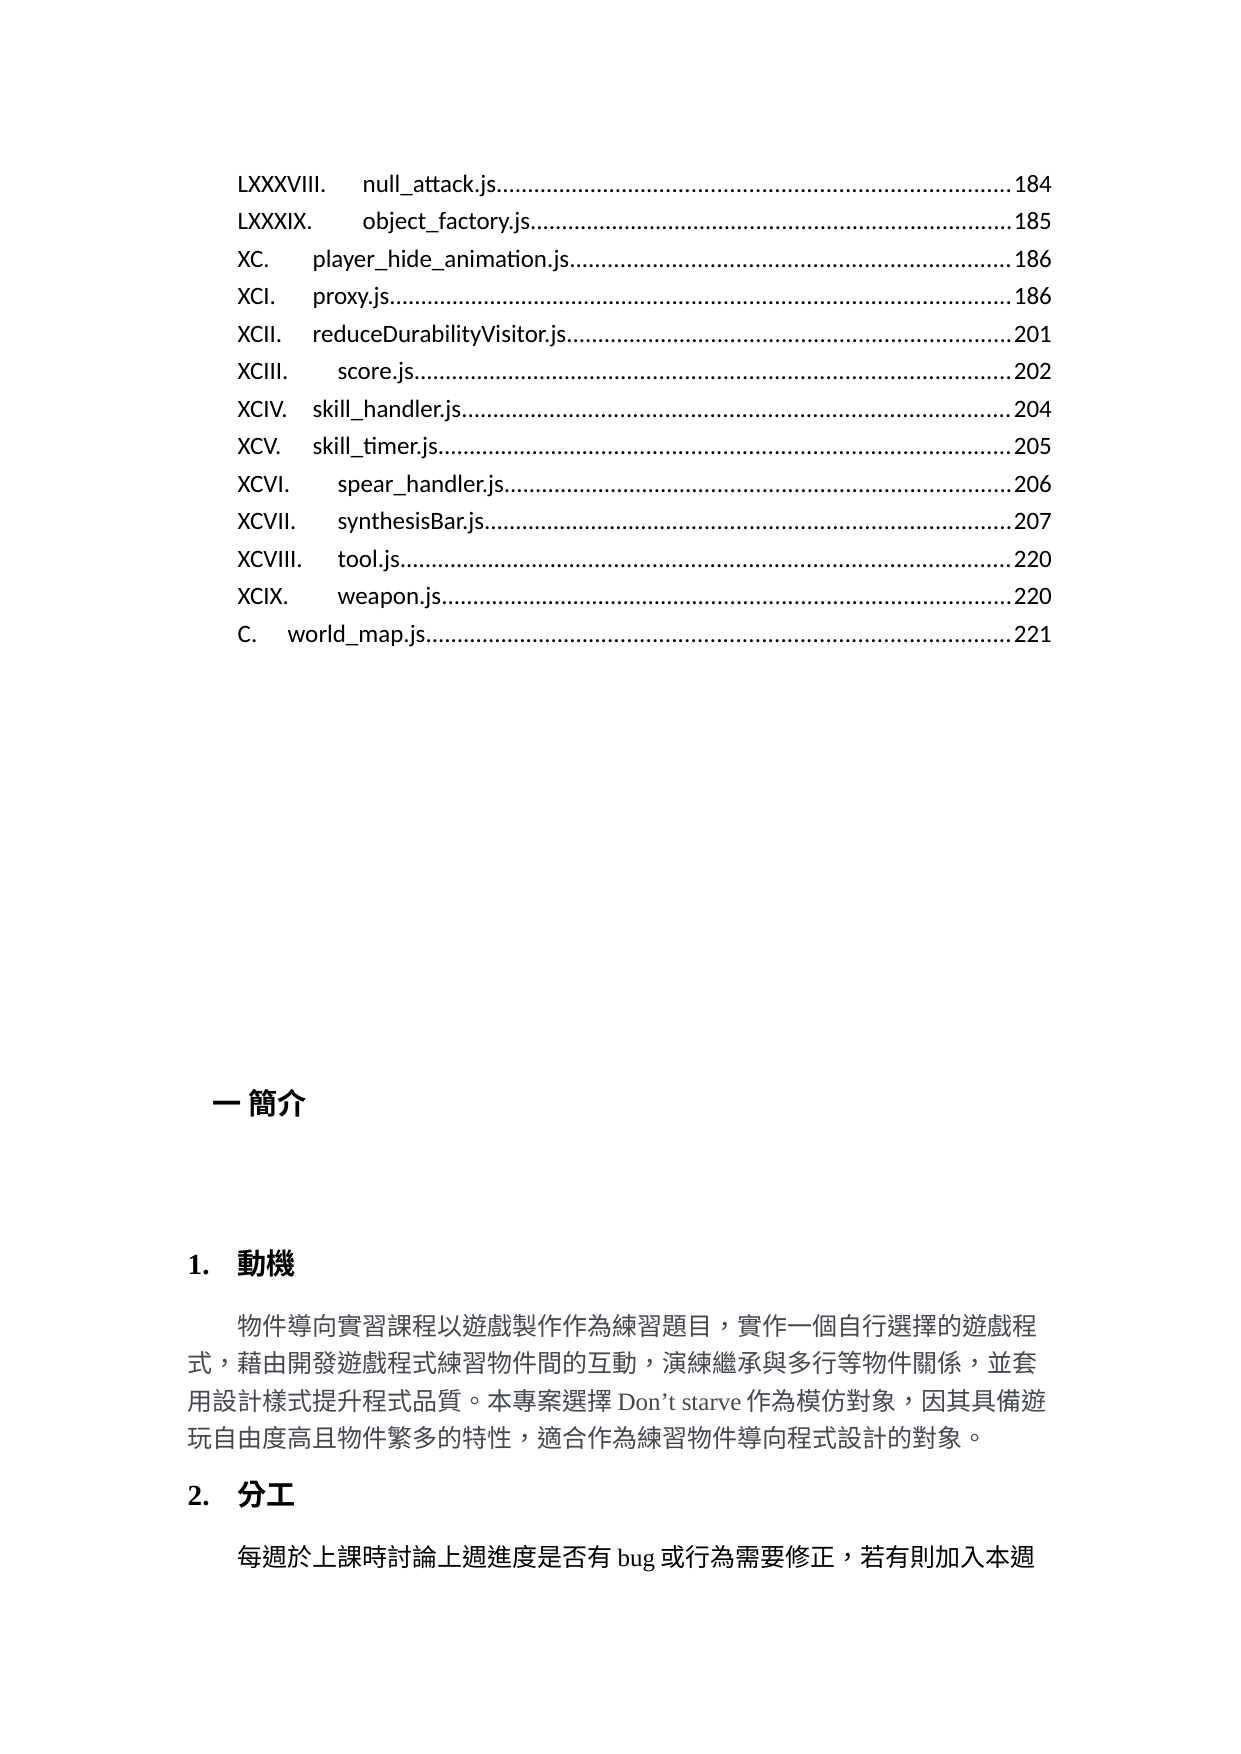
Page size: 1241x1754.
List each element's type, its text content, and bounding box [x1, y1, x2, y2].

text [187, 1537, 1053, 1574]
subtitle 一 簡介 [212, 1064, 1028, 1139]
subtitle 動機 [187, 1224, 1053, 1299]
text 物件導向實習課程以遊戲製作作為練習題目，實作一個自行選擇的遊戲程式，藉由開發遊戲程式練習物件間的互動，演練繼承與多行等物件關係，並套用設計樣式提升程式品質。本專案選擇Don’t starve作為模仿對象，因其具備遊玩自由度高且物件繁多的特性，適合作為練習物件導向程式設計的對象。 [187, 1305, 1053, 1455]
subtitle 分工 [187, 1455, 1053, 1530]
